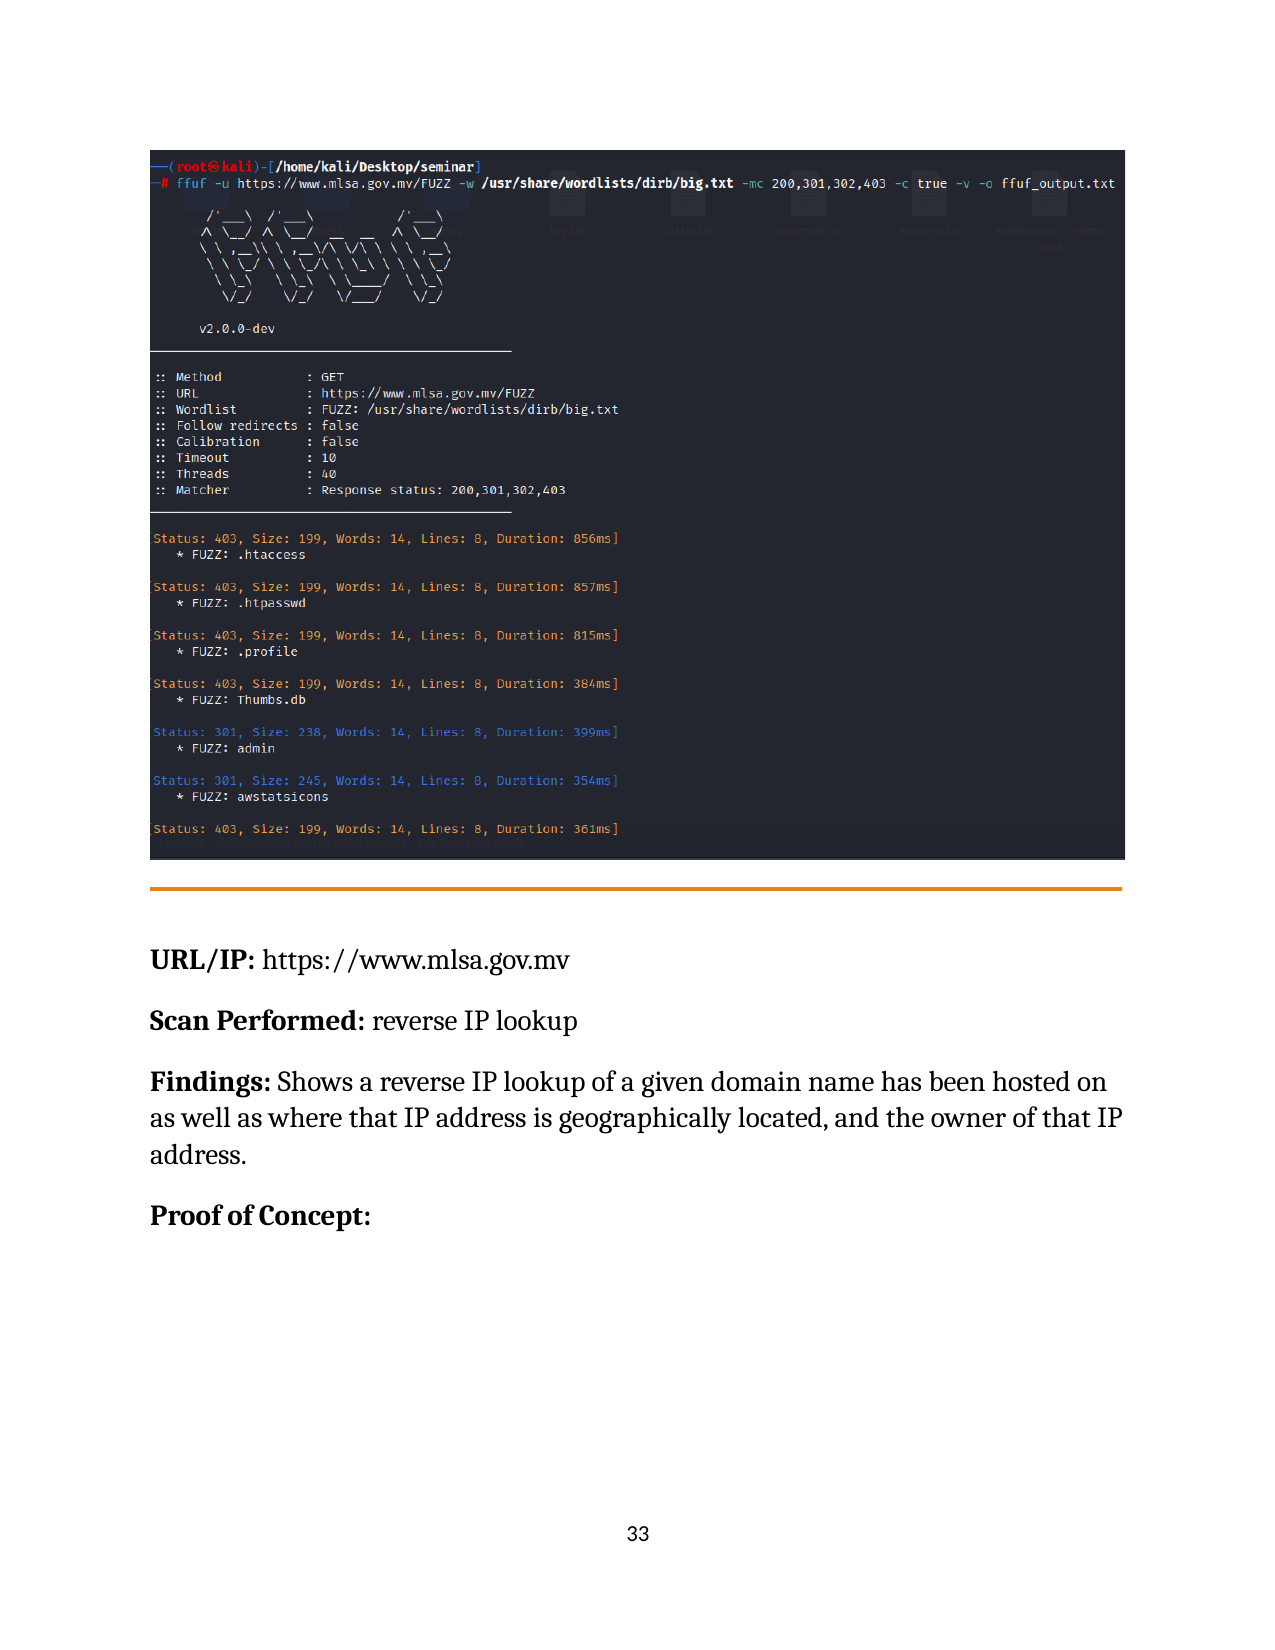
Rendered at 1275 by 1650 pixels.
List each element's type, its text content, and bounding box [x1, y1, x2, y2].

picture [150, 150, 1125, 860]
picture [150, 887, 1124, 891]
text URL/IP: https://www.mlsa.gov.mv [150, 943, 1125, 976]
text Findings: Shows a reverse IP lookup of a given domain name has been hosted on as well as where that IP address is geographically located, and the owner of that IP address. [150, 1066, 1125, 1171]
text Proof of Concept: [150, 1199, 1125, 1233]
text Scan Performed: reverse IP lookup [150, 1004, 1125, 1038]
